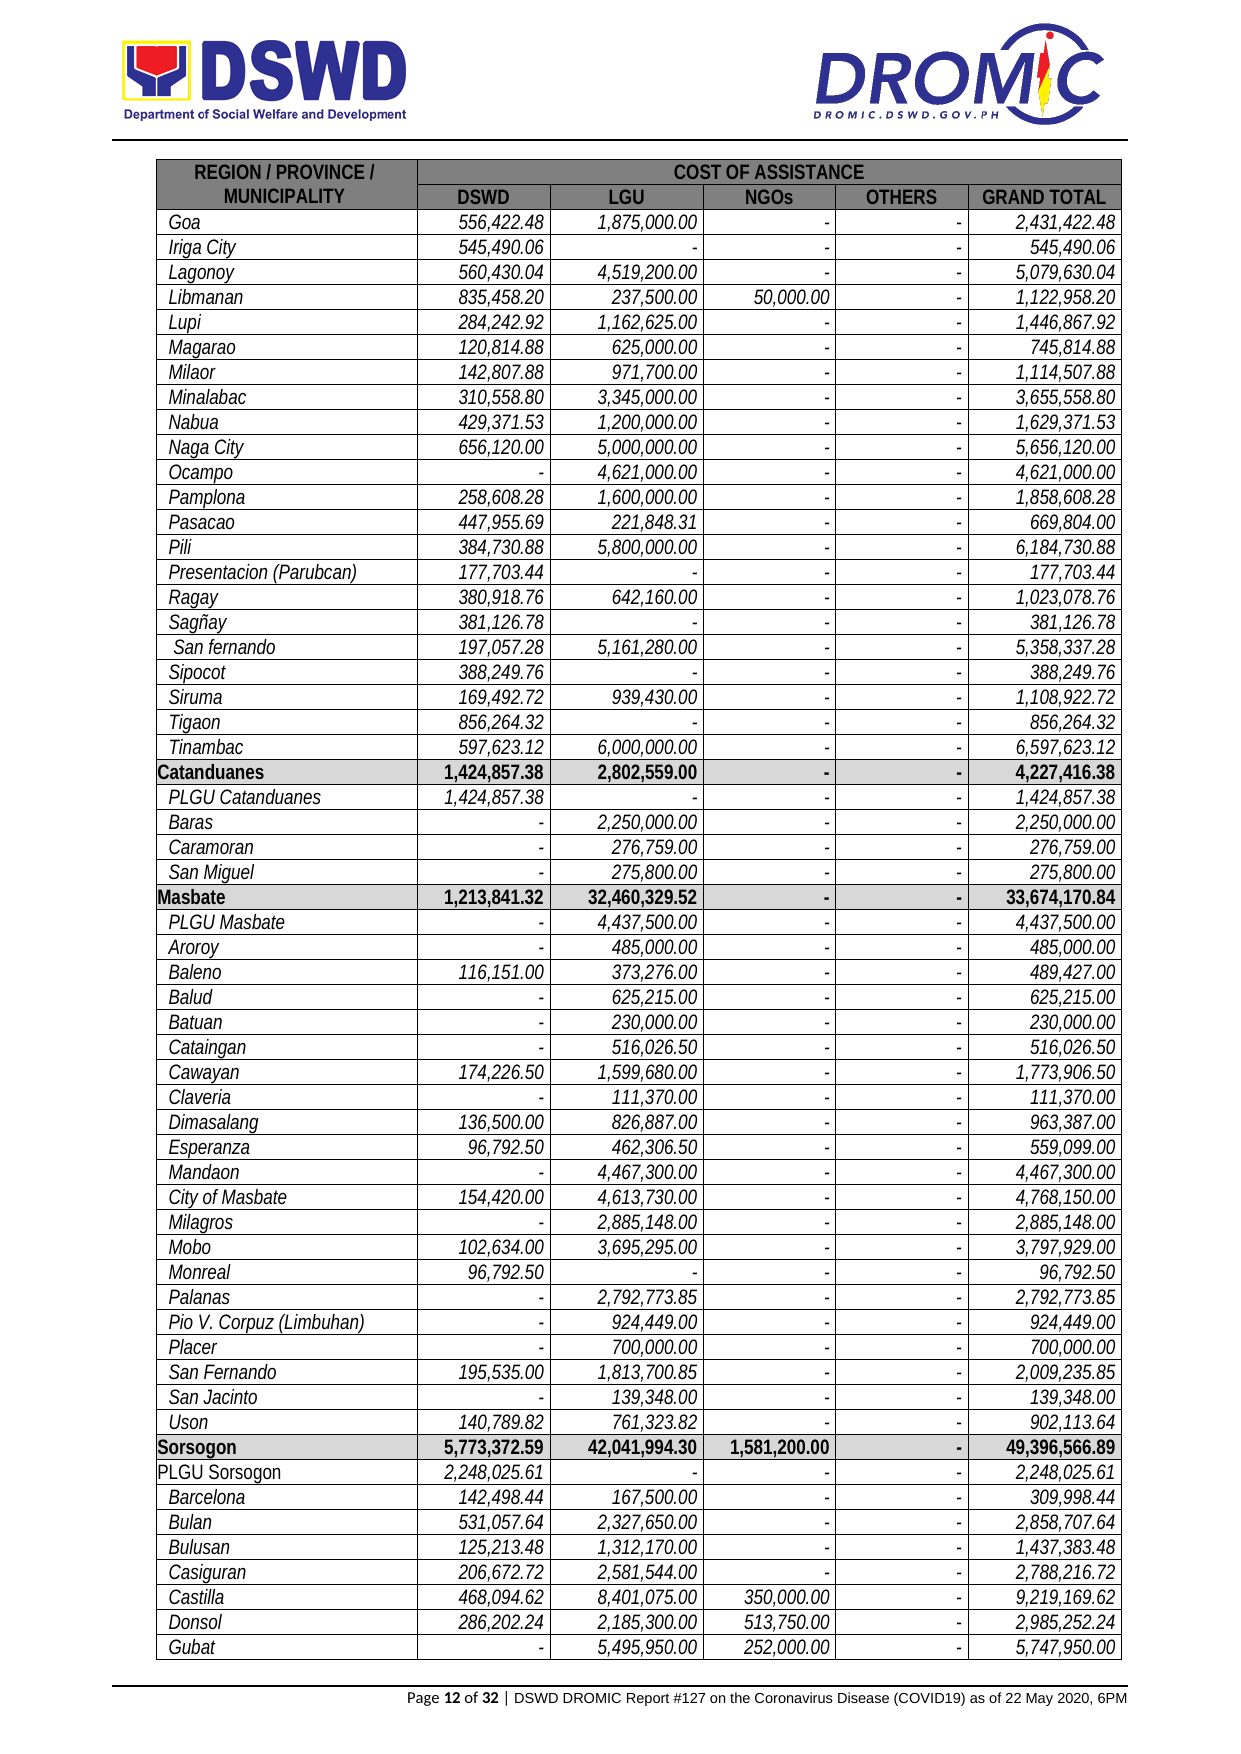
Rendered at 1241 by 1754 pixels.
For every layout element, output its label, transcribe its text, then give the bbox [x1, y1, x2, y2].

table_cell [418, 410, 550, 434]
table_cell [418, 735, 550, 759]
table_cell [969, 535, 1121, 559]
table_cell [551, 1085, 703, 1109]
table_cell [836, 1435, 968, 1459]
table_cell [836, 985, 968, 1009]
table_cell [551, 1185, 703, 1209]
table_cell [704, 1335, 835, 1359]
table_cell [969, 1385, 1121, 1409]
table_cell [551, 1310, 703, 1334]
picture [112, 37, 417, 125]
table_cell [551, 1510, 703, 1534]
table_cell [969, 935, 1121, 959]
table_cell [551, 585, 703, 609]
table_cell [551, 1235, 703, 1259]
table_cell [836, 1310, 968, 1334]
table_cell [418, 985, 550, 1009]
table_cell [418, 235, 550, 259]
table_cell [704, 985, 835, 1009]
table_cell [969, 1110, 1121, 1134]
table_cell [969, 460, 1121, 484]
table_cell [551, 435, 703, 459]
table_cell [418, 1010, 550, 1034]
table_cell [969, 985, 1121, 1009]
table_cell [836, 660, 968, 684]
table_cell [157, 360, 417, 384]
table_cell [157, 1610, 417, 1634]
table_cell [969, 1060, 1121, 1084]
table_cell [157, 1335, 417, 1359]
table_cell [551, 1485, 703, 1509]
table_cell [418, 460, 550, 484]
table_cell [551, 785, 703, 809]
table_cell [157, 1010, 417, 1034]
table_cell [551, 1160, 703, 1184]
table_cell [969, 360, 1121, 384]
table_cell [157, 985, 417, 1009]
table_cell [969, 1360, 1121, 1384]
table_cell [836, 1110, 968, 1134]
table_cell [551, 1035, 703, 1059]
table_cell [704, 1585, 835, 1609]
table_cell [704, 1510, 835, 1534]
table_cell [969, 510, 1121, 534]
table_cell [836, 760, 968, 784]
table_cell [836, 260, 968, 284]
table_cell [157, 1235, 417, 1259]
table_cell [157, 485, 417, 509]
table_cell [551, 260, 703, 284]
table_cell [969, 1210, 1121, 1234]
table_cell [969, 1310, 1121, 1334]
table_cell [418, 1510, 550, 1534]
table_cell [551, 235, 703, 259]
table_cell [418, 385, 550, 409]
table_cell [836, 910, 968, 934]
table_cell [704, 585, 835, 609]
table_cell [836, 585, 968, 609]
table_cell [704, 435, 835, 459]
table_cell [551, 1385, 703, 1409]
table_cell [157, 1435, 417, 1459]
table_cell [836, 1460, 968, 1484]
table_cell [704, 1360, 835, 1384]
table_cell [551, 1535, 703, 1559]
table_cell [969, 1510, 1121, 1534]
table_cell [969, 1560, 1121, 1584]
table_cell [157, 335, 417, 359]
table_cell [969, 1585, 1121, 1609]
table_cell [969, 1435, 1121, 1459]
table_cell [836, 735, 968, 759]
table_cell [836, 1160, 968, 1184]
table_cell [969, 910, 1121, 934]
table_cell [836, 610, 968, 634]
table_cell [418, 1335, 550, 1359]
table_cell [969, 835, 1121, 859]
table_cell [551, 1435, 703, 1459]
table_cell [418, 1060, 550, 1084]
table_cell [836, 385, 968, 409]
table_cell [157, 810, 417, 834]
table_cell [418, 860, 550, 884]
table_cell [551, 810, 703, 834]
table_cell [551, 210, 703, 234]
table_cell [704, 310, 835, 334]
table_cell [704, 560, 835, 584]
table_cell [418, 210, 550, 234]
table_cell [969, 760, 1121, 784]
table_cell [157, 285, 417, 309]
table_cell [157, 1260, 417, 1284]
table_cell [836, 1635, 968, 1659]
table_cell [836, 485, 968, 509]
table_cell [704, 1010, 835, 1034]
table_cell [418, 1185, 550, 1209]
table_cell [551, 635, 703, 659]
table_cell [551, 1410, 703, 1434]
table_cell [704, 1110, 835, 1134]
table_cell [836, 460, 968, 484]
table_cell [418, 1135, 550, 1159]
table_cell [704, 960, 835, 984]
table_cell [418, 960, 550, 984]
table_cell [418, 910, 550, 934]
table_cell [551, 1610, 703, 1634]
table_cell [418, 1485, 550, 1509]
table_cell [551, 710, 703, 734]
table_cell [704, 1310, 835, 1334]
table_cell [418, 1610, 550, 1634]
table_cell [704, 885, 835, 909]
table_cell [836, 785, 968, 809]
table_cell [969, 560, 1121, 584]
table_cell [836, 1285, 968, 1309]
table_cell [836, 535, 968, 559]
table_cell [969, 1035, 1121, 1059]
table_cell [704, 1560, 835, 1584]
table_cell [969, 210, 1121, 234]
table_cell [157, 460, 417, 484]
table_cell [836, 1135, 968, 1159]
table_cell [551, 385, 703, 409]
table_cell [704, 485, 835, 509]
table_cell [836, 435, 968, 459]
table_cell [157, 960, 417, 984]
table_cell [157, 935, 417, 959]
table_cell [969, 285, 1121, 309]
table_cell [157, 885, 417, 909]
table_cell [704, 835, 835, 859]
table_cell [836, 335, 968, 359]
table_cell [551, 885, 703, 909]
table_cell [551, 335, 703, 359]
picture [781, 23, 1133, 125]
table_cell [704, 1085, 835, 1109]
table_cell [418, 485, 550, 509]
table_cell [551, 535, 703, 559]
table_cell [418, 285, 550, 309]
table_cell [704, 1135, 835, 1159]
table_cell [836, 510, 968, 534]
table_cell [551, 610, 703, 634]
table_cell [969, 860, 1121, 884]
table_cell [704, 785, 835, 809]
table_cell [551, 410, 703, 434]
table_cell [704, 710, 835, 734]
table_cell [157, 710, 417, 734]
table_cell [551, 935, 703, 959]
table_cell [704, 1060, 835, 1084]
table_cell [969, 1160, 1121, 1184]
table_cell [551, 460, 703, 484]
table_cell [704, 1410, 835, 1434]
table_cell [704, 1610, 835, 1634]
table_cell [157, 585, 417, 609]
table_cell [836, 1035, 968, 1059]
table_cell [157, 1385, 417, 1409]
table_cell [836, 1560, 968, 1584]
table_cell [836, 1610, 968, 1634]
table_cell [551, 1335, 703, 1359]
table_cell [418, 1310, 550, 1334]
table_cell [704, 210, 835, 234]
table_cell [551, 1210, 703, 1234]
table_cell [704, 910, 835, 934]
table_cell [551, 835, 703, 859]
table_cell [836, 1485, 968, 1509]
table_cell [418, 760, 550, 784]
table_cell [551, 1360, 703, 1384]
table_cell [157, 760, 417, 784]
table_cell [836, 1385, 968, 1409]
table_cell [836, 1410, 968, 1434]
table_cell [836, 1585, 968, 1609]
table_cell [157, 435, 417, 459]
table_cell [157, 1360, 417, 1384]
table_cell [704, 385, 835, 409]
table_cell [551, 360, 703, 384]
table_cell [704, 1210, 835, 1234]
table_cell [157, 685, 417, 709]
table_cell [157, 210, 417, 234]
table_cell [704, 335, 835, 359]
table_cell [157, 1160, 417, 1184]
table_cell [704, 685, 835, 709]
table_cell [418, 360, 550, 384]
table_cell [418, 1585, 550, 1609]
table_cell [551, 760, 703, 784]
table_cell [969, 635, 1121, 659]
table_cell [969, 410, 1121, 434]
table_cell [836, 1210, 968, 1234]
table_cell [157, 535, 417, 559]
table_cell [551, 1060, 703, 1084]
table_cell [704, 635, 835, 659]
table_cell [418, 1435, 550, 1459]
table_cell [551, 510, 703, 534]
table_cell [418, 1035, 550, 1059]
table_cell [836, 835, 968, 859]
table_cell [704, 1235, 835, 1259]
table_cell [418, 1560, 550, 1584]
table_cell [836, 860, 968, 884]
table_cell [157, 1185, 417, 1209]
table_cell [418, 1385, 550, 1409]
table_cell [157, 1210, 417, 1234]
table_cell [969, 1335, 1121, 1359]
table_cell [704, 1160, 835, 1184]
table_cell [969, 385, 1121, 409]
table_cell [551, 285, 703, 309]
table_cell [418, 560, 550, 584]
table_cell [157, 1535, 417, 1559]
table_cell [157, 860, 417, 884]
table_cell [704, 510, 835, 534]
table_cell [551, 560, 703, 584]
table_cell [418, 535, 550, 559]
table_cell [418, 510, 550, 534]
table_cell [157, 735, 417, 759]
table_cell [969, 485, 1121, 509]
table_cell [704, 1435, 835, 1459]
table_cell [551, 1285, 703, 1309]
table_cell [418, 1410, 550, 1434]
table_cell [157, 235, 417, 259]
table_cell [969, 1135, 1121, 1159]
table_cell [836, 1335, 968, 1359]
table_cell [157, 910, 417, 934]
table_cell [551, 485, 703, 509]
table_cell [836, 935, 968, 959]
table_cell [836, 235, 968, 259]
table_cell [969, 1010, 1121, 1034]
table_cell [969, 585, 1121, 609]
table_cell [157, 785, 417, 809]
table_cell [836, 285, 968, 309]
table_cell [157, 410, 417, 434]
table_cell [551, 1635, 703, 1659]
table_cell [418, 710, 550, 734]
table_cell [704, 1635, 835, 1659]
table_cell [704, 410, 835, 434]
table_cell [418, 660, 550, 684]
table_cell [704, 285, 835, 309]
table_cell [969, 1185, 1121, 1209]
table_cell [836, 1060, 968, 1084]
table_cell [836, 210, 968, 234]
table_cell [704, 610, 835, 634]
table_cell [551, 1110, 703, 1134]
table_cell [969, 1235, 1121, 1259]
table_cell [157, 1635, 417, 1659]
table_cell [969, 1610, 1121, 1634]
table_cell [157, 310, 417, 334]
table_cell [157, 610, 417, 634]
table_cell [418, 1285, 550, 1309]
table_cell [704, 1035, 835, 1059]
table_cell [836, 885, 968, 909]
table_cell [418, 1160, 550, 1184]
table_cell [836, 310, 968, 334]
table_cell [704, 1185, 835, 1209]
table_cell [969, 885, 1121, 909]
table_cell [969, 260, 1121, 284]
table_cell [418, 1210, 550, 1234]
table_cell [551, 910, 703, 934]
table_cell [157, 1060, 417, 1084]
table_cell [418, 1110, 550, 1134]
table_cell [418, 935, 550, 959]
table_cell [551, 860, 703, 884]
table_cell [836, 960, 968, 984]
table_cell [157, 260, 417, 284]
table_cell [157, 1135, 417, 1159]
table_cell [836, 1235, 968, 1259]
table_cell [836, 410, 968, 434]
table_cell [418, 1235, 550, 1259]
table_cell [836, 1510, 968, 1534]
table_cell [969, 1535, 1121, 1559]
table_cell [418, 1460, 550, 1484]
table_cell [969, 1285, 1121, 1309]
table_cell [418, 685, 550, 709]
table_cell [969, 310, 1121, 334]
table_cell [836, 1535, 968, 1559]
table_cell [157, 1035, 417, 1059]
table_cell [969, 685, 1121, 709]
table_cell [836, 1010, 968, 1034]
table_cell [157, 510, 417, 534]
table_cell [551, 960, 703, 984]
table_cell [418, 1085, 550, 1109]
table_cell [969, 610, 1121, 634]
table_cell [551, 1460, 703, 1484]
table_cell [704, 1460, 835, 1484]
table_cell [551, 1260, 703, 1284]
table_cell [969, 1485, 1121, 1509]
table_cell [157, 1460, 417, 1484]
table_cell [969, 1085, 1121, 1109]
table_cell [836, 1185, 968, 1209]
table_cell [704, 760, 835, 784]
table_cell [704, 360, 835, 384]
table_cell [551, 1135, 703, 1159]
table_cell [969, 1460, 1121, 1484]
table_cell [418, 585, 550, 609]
table_cell DSWD [418, 185, 550, 209]
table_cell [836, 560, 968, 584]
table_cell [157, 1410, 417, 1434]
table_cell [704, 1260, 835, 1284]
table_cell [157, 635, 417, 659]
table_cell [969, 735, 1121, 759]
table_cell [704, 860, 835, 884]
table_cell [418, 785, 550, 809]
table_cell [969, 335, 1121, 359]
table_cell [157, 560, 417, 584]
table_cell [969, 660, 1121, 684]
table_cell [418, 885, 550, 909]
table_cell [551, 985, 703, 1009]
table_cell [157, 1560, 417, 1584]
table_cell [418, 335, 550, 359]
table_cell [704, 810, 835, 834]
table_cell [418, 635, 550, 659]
table_cell NGOs [704, 185, 835, 209]
table_cell OTHERS [836, 185, 968, 209]
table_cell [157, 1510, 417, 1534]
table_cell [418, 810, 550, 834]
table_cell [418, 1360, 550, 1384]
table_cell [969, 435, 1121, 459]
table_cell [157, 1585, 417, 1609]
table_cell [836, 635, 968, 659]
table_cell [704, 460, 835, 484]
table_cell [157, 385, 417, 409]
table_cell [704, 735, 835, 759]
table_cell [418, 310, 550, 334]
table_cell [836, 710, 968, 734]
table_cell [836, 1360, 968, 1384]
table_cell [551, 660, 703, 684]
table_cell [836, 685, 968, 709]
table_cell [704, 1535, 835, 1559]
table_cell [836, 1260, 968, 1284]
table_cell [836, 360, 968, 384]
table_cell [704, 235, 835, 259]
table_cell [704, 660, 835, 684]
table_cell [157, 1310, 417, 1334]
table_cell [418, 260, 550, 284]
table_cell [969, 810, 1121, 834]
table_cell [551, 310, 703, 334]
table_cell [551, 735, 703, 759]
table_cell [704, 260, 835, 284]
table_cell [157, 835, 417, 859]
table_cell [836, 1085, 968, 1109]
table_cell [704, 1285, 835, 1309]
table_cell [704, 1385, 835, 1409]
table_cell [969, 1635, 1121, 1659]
table_cell GRAND TOTAL [969, 185, 1121, 209]
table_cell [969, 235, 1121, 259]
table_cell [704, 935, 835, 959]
table_cell LGU [551, 185, 703, 209]
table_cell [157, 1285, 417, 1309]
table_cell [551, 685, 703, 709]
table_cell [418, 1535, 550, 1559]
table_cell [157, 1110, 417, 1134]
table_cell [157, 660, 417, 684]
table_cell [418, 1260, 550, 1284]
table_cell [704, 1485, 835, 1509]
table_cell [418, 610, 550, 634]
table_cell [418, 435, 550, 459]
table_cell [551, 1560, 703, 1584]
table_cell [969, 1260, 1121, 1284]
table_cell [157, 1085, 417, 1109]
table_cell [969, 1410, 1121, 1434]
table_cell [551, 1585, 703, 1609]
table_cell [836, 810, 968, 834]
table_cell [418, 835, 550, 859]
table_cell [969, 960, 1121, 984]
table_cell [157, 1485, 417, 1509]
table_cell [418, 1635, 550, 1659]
table_header REGION / PROVINCE / MUNICIPALITY [157, 160, 417, 209]
table_header COST OF ASSISTANCE [418, 160, 1121, 184]
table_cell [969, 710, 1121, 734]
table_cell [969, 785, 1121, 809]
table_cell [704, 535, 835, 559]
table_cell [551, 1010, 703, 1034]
